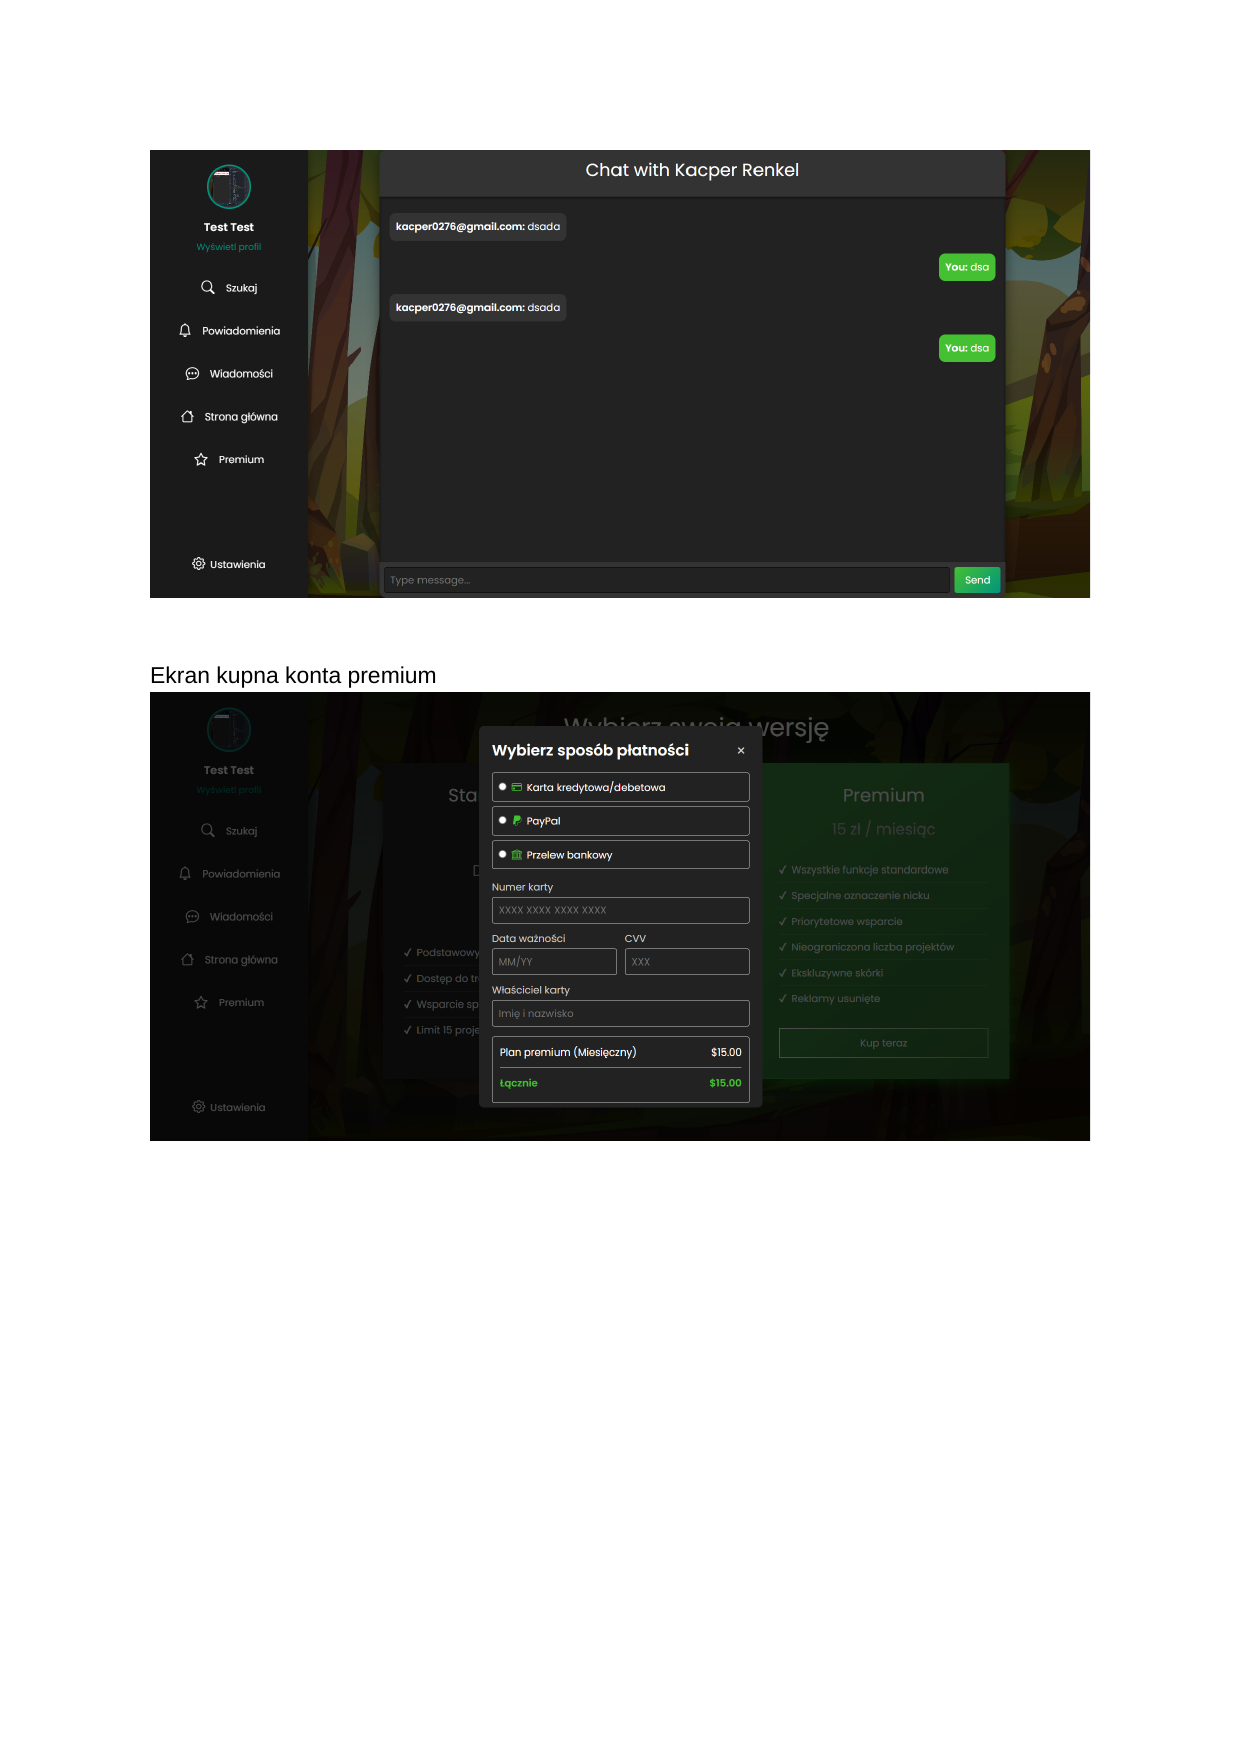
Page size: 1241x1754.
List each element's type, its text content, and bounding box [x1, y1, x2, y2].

picture [150, 692, 1091, 1141]
text Ekran kupna konta premium [150, 662, 1090, 688]
picture [150, 150, 1091, 598]
